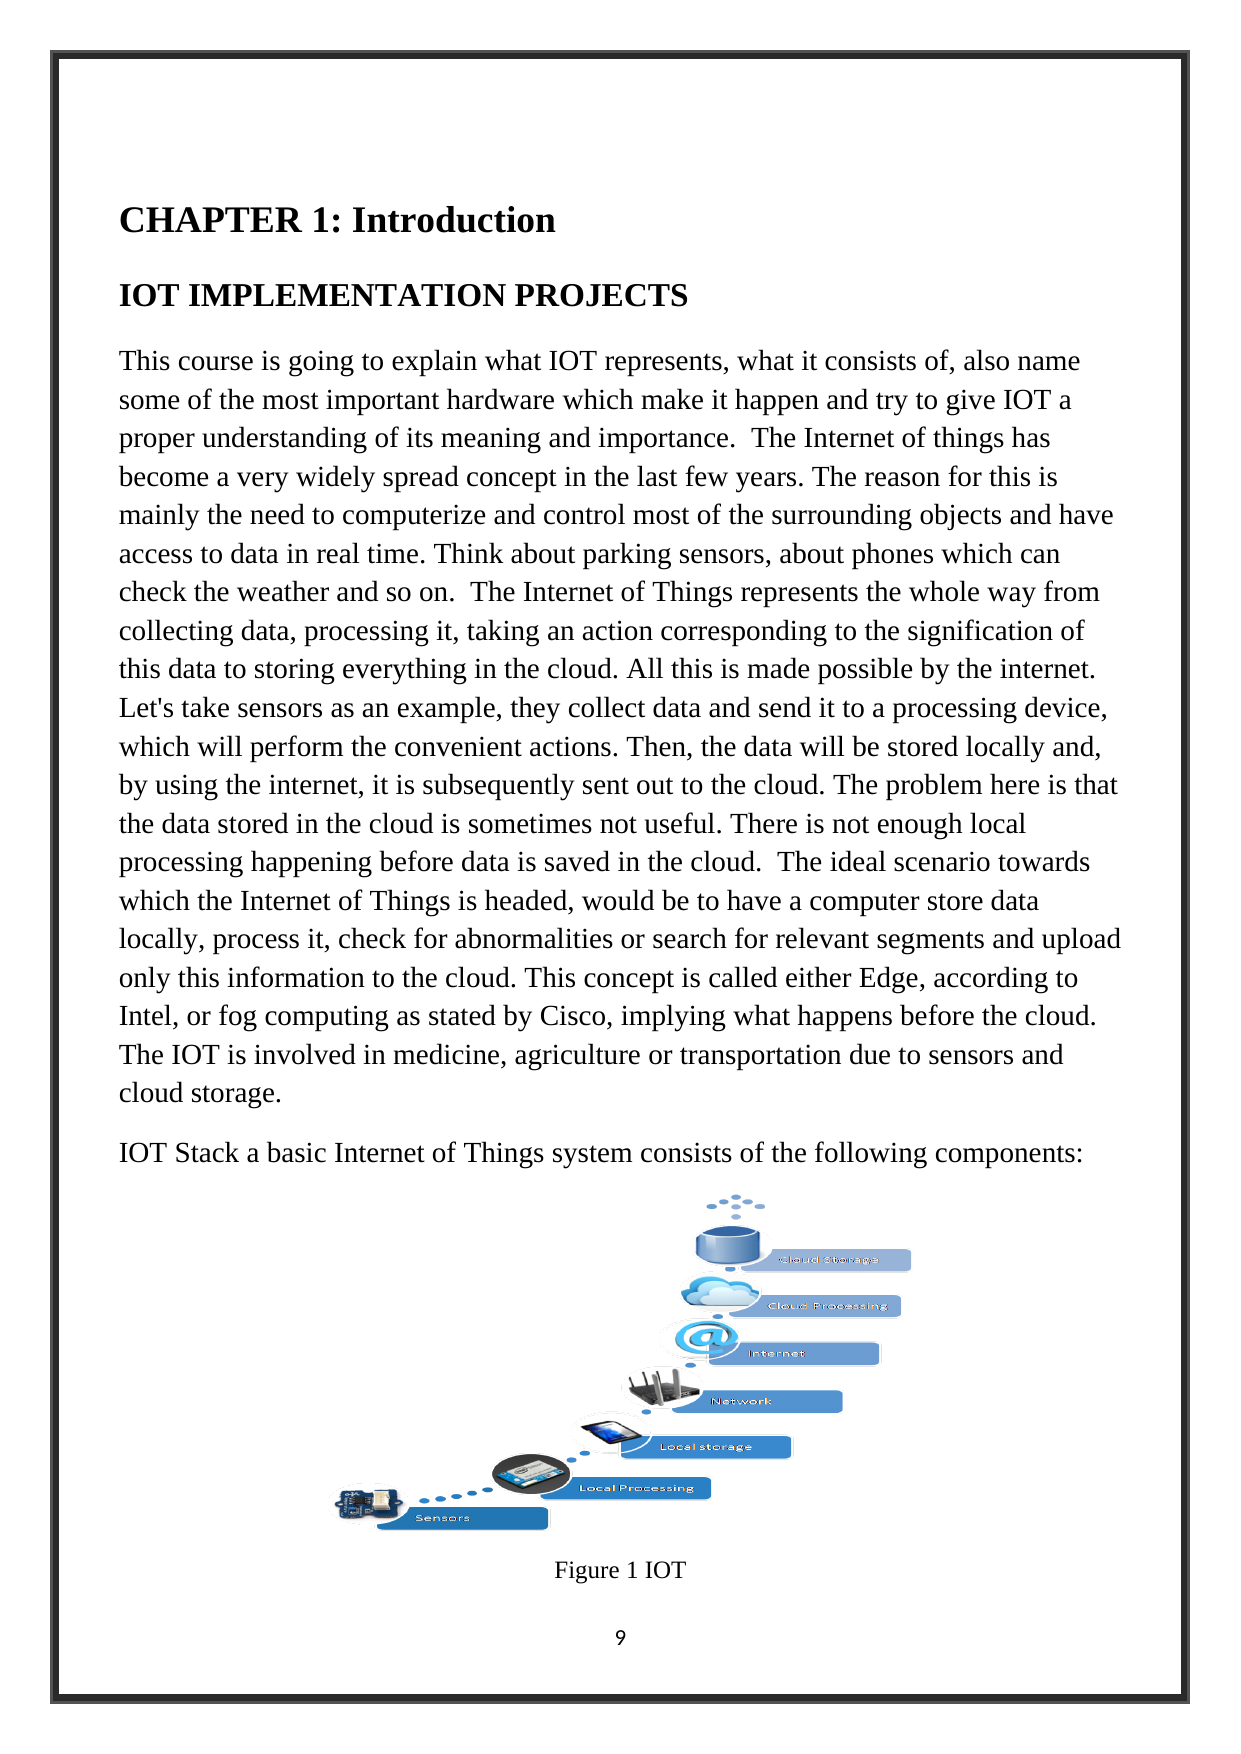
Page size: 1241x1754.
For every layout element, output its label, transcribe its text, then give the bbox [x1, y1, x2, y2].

subtitle IOT IMPLEMENTATION PROJECTS [118, 276, 1122, 314]
text This course is going to explain what IOT represents, what it consists of, also name some of the most important hardware which make it happen and try to give IOT a proper understanding of its meaning and importance. The Internet of things has become a very widely spread concept in the last few years. The reason for this is mainly the need to computerize and control most of the surrounding objects and have access to data in real time. Think about parking sensors, about phones which can check the weather and so on. The Internet of Things represents the whole way from collecting data, processing it, taking an action corresponding to the signification of this data to storing everything in the cloud. All this is made possible by the internet. Let's take sensors as an example, they collect data and send it to a processing device, which will perform the convenient actions. Then, the data will be stored locally and, by using the internet, it is subsequently sent out to the cloud. The problem here is that the data stored in the cloud is sometimes not useful. There is not enough local processing happening before data is saved in the cloud. The ideal scenario towards which the Internet of Things is headed, would be to have a computer store data locally, process it, check for abnormalities or search for relevant segments and upload only this information to the cloud. This concept is called either Edge, according to Intel, or fog computing as stated by Cisco, implying what happens before the cloud. The IOT is involved in medicine, agriculture or transportation due to sensors and cloud storage. [118, 343, 1122, 1109]
text Figure 1 IOT [118, 1555, 1122, 1584]
text IOT Stack a basic Internet of Things system consists of the following components: [118, 1135, 1122, 1168]
subtitle CHAPTER 1: Introduction [118, 197, 1122, 240]
picture [212, 1194, 1028, 1531]
